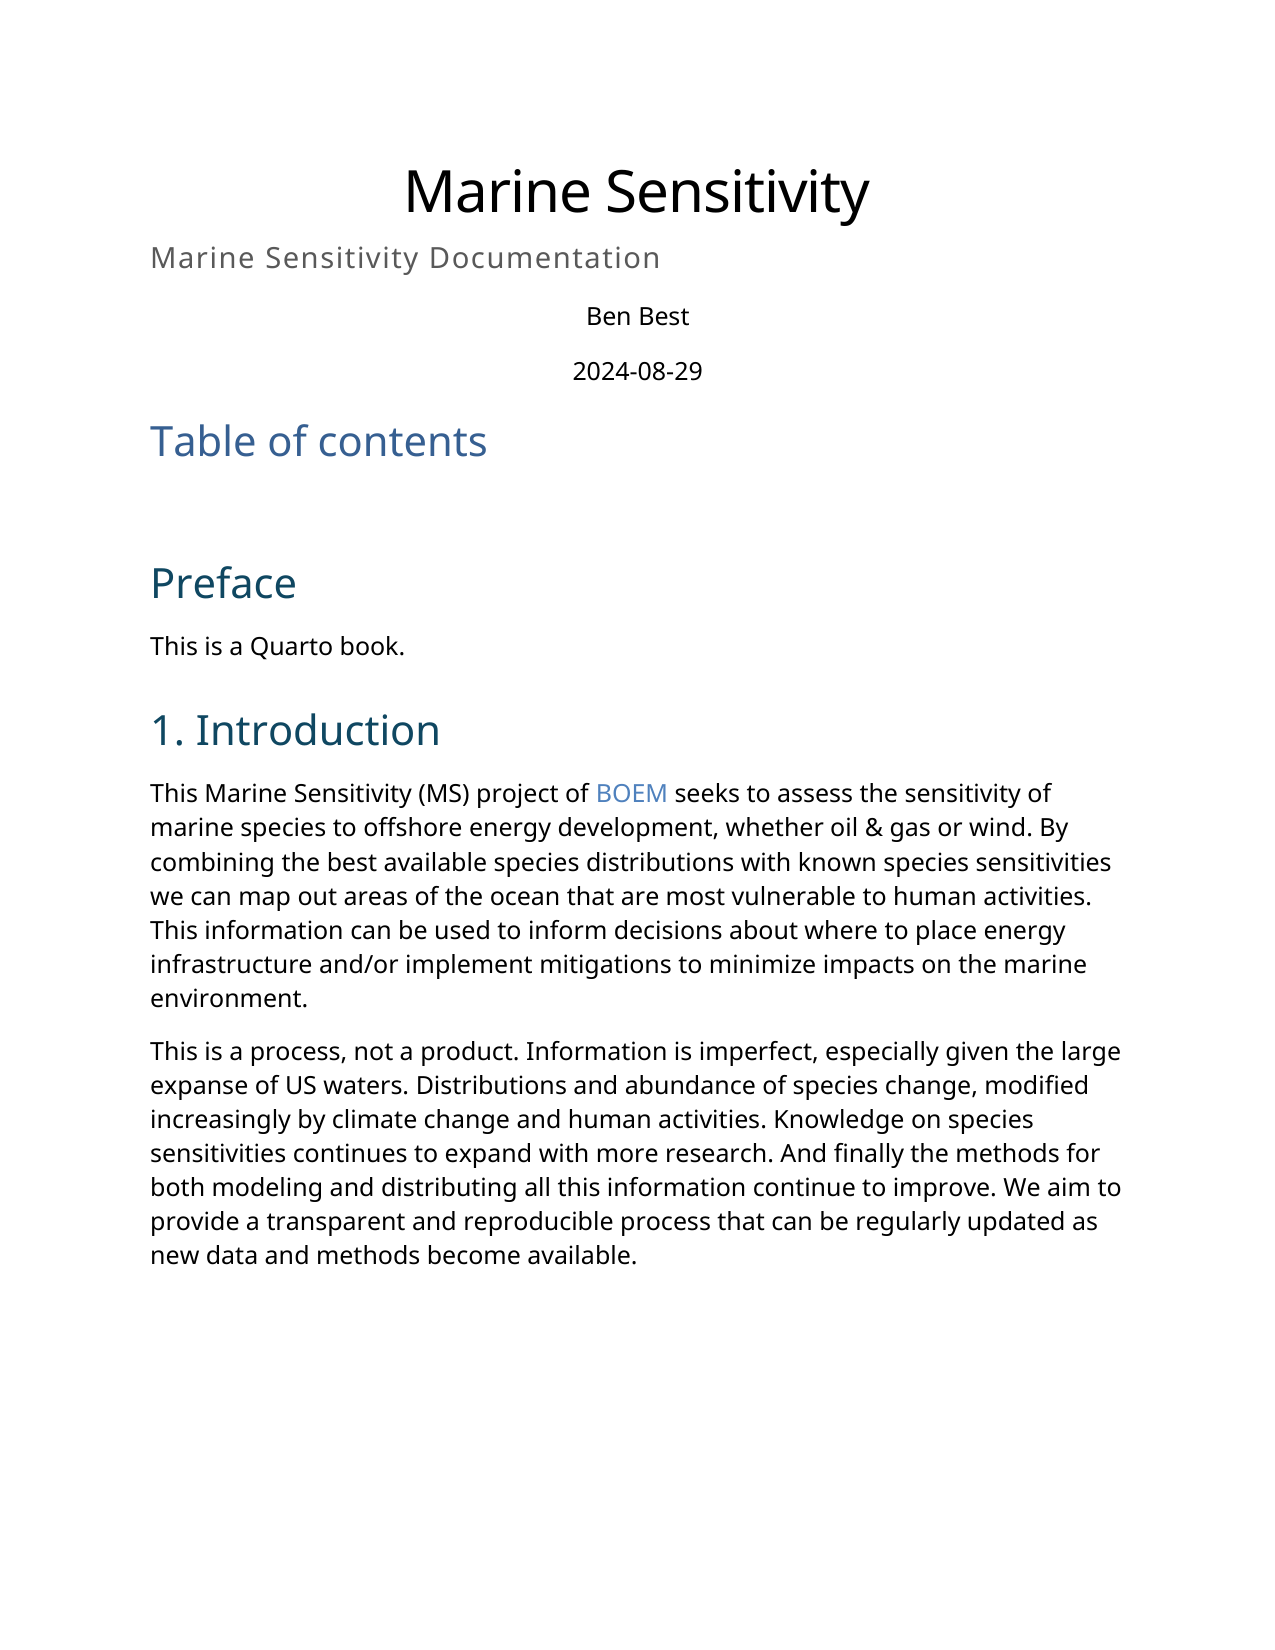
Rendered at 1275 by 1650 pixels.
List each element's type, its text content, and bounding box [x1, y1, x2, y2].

title Marine Sensitivity [150, 150, 1125, 229]
text Ben Best [150, 298, 1125, 332]
subtitle 1. Introduction [150, 701, 1125, 757]
text This is a Quarto book. [150, 629, 1125, 663]
text This Marine Sensitivity (MS) project of BOEM seeks to assess the sensitivity of marine species to offshore energy development, whether oil & gas or wind. By combining the best available species distributions with known species sensitivities we can map out areas of the ocean that are most vulnerable to human activities. This information can be used to inform decisions about where to place energy infrastructure and/or implement mitigations to minimize impacts on the marine environment. [150, 776, 1125, 1014]
text 2024-08-29 [150, 353, 1125, 387]
subtitle Marine Sensitivity Documentation [150, 238, 1125, 277]
text This is a process, not a product. Information is imperfect, especially given the large expanse of US waters. Distributions and abundance of species change, modified increasingly by climate change and human activities. Knowledge on species sensitivities continues to expand with more research. And finally the methods for both modeling and distributing all this information continue to improve. We aim to provide a transparent and reproducible process that can be regularly updated as new data and methods become available. [150, 1033, 1125, 1272]
subtitle Preface [150, 553, 1125, 610]
